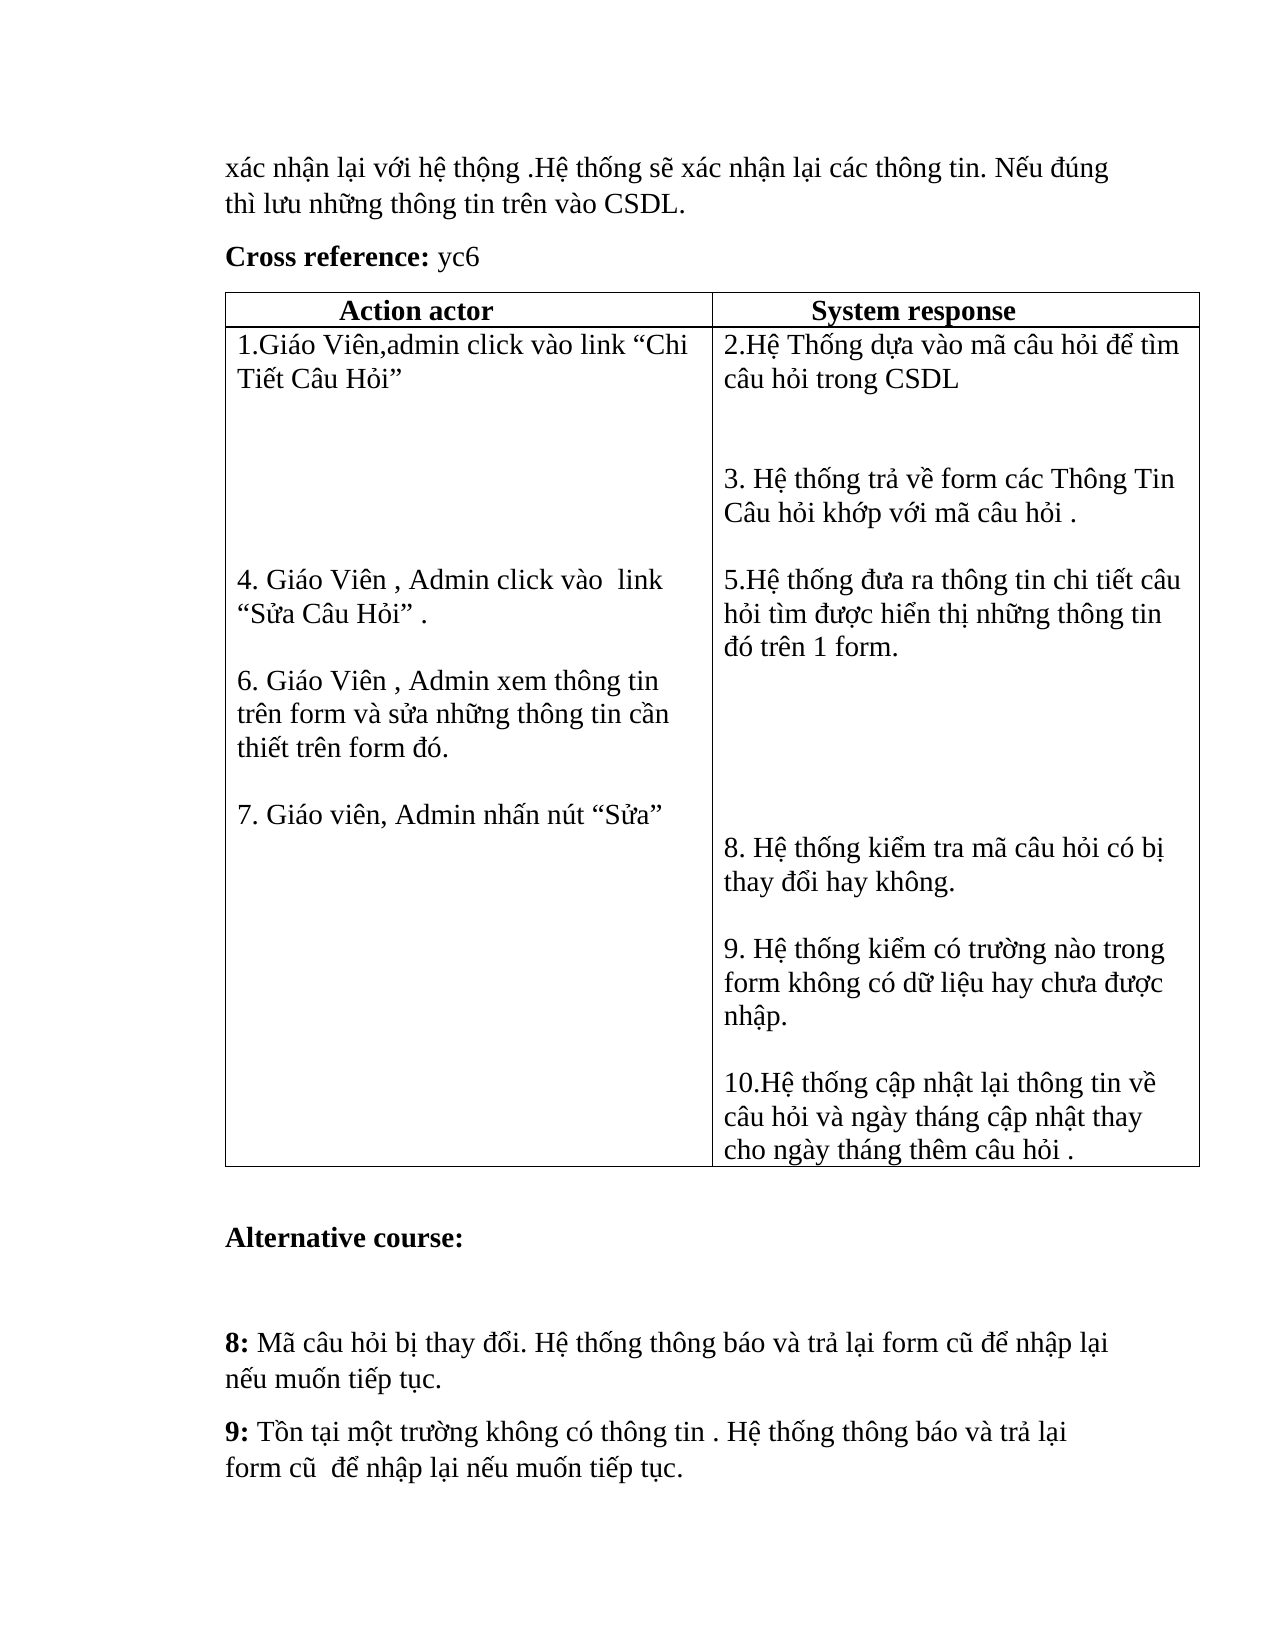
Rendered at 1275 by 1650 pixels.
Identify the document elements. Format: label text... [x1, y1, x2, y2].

text Alternative course: [225, 1220, 1125, 1253]
table_cell 1.Giáo Viên,admin click vào link “Chi Tiết Câu Hỏi” 4. Giáo Viên , Admin click vào link “Sửa Câu Hỏi” . 6. Giáo Viên , Admin xem thông tin trên form và sửa những thông tin cần thiết trên form đó. 7. Giáo viên, Admin nhấn nút “Sửa” [226, 328, 712, 1166]
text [225, 150, 1125, 220]
table_cell 2.Hệ Thống dựa vào mã câu hỏi để tìm câu hỏi trong CSDL 3. Hệ thống trả về form các Thông Tin Câu hỏi khớp với mã câu hỏi . 5.Hệ thống đưa ra thông tin chi tiết câu hỏi tìm được hiển thị những thông tin đó trên 1 form. 8. Hệ thống kiểm tra mã câu hỏi có bị thay đổi hay không. 9. Hệ thống kiểm có trường nào trong form không có dữ liệu hay chưa được nhập. 10.Hệ thống cập nhật lại thông tin về câu hỏi và ngày tháng cập nhật thay cho ngày tháng thêm câu hỏi . [713, 328, 1199, 1166]
table_header Action actor [226, 293, 712, 326]
text 9: Tồn tại một trường không có thông tin . Hệ thống thông báo và trả lại form cũ để nhập lại nếu muốn tiếp tục. [225, 1414, 1125, 1484]
table_header System response [713, 293, 1199, 326]
text Cross reference: yc6 [225, 239, 1125, 272]
text 8: Mã câu hỏi bị thay đổi. Hệ thống thông báo và trả lại form cũ để nhập lại nếu muốn tiếp tục. [225, 1325, 1125, 1395]
